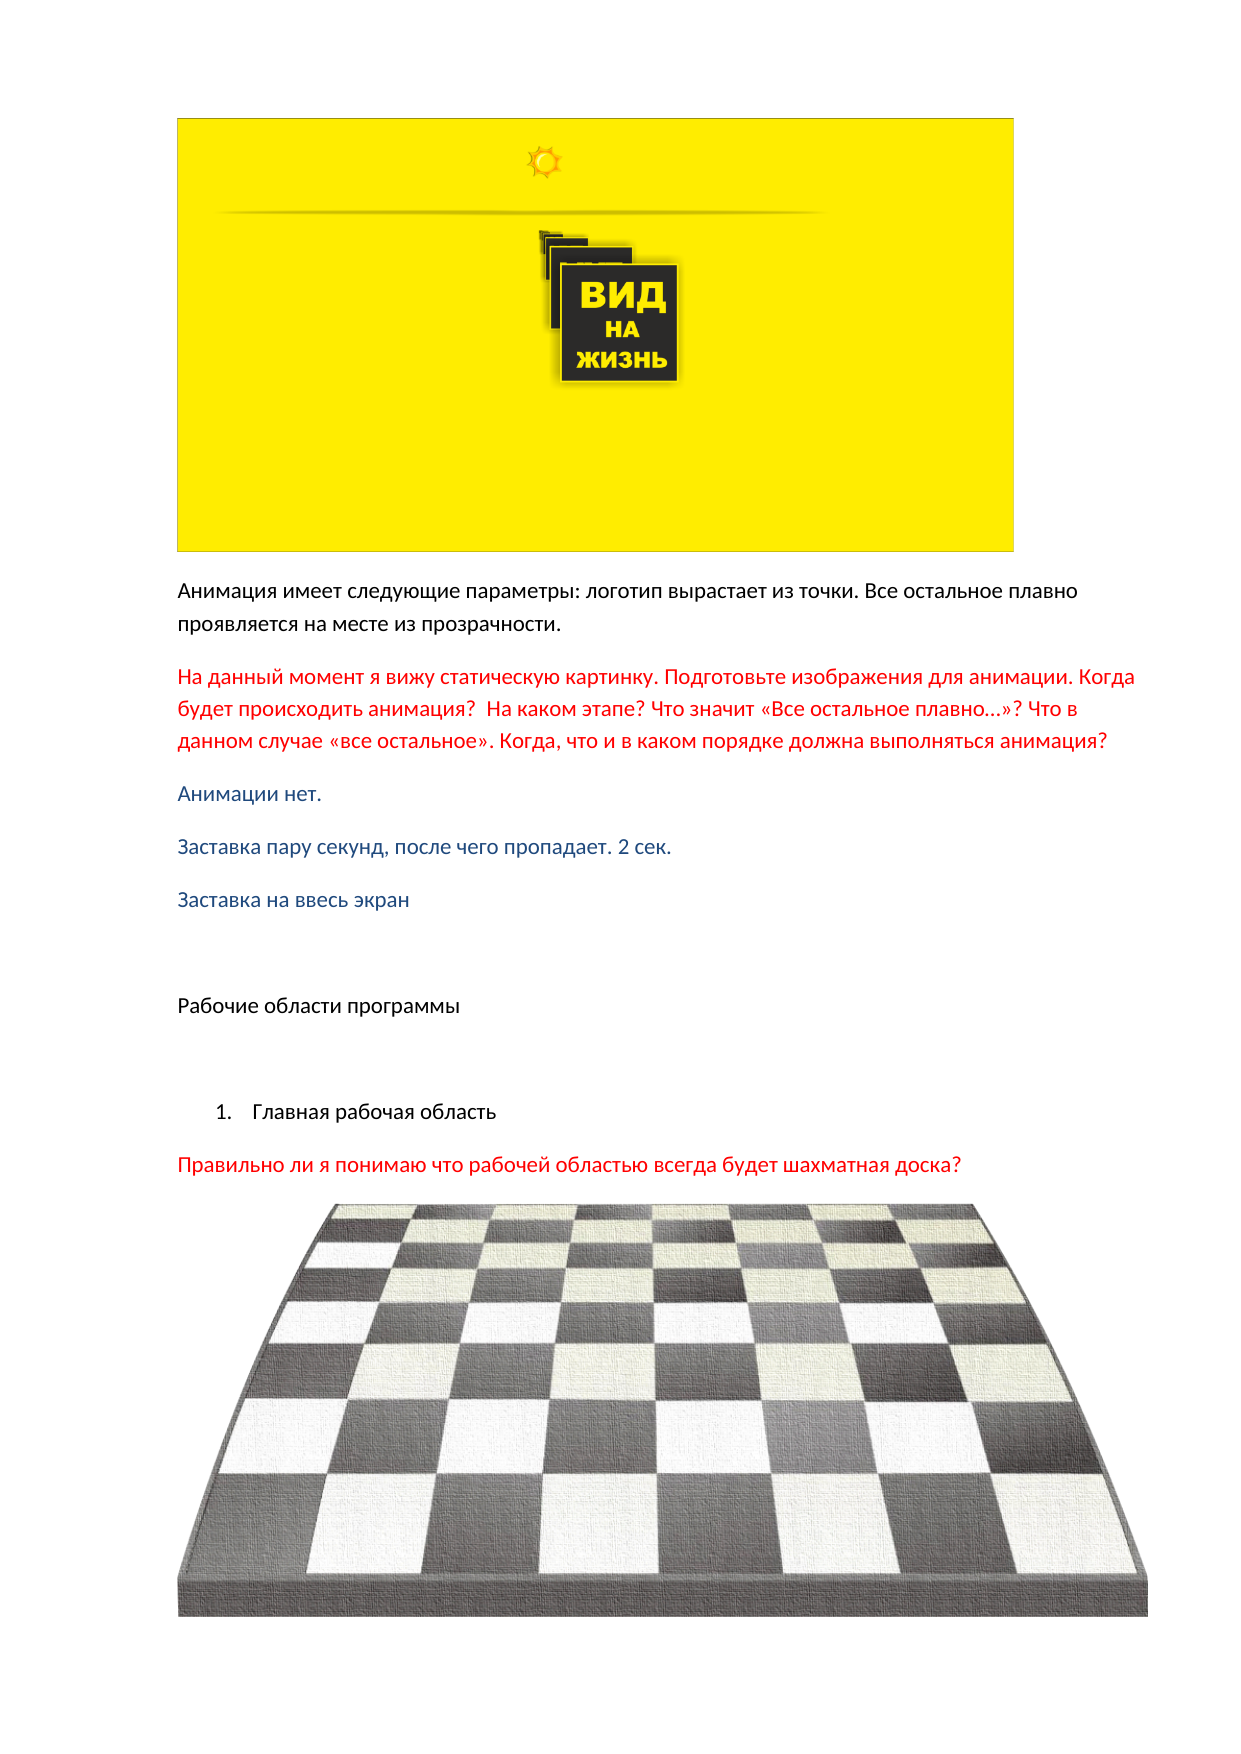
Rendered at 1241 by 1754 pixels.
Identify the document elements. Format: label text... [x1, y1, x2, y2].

picture [177, 118, 1014, 552]
text Анимация имеет следующие параметры: логотип вырастает из точки. Все остальное плавно проявляется на месте из прозрачности. [177, 577, 1152, 637]
picture [177, 1203, 1148, 1617]
list Главная рабочая область [215, 1097, 1152, 1125]
text Заставка пару секунд, после чего пропадает. 2 сек. [177, 832, 1152, 860]
text На данный момент я вижу статическую картинку. Подготовьте изображения для анимации. Когда будет происходить анимация? На каком этапе? Что значит «Все остальное плавно…»? Что в данном случае «все остальное». Когда, что и в каком порядке должна выполняться анимация? [177, 662, 1152, 754]
text Правильно ли я понимаю что рабочей областью всегда будет шахматная доска? [177, 1150, 1152, 1178]
text Анимации нет. [177, 779, 1152, 807]
text Рабочие области программы [177, 991, 1152, 1019]
text Заставка на ввесь экран [177, 885, 1152, 913]
